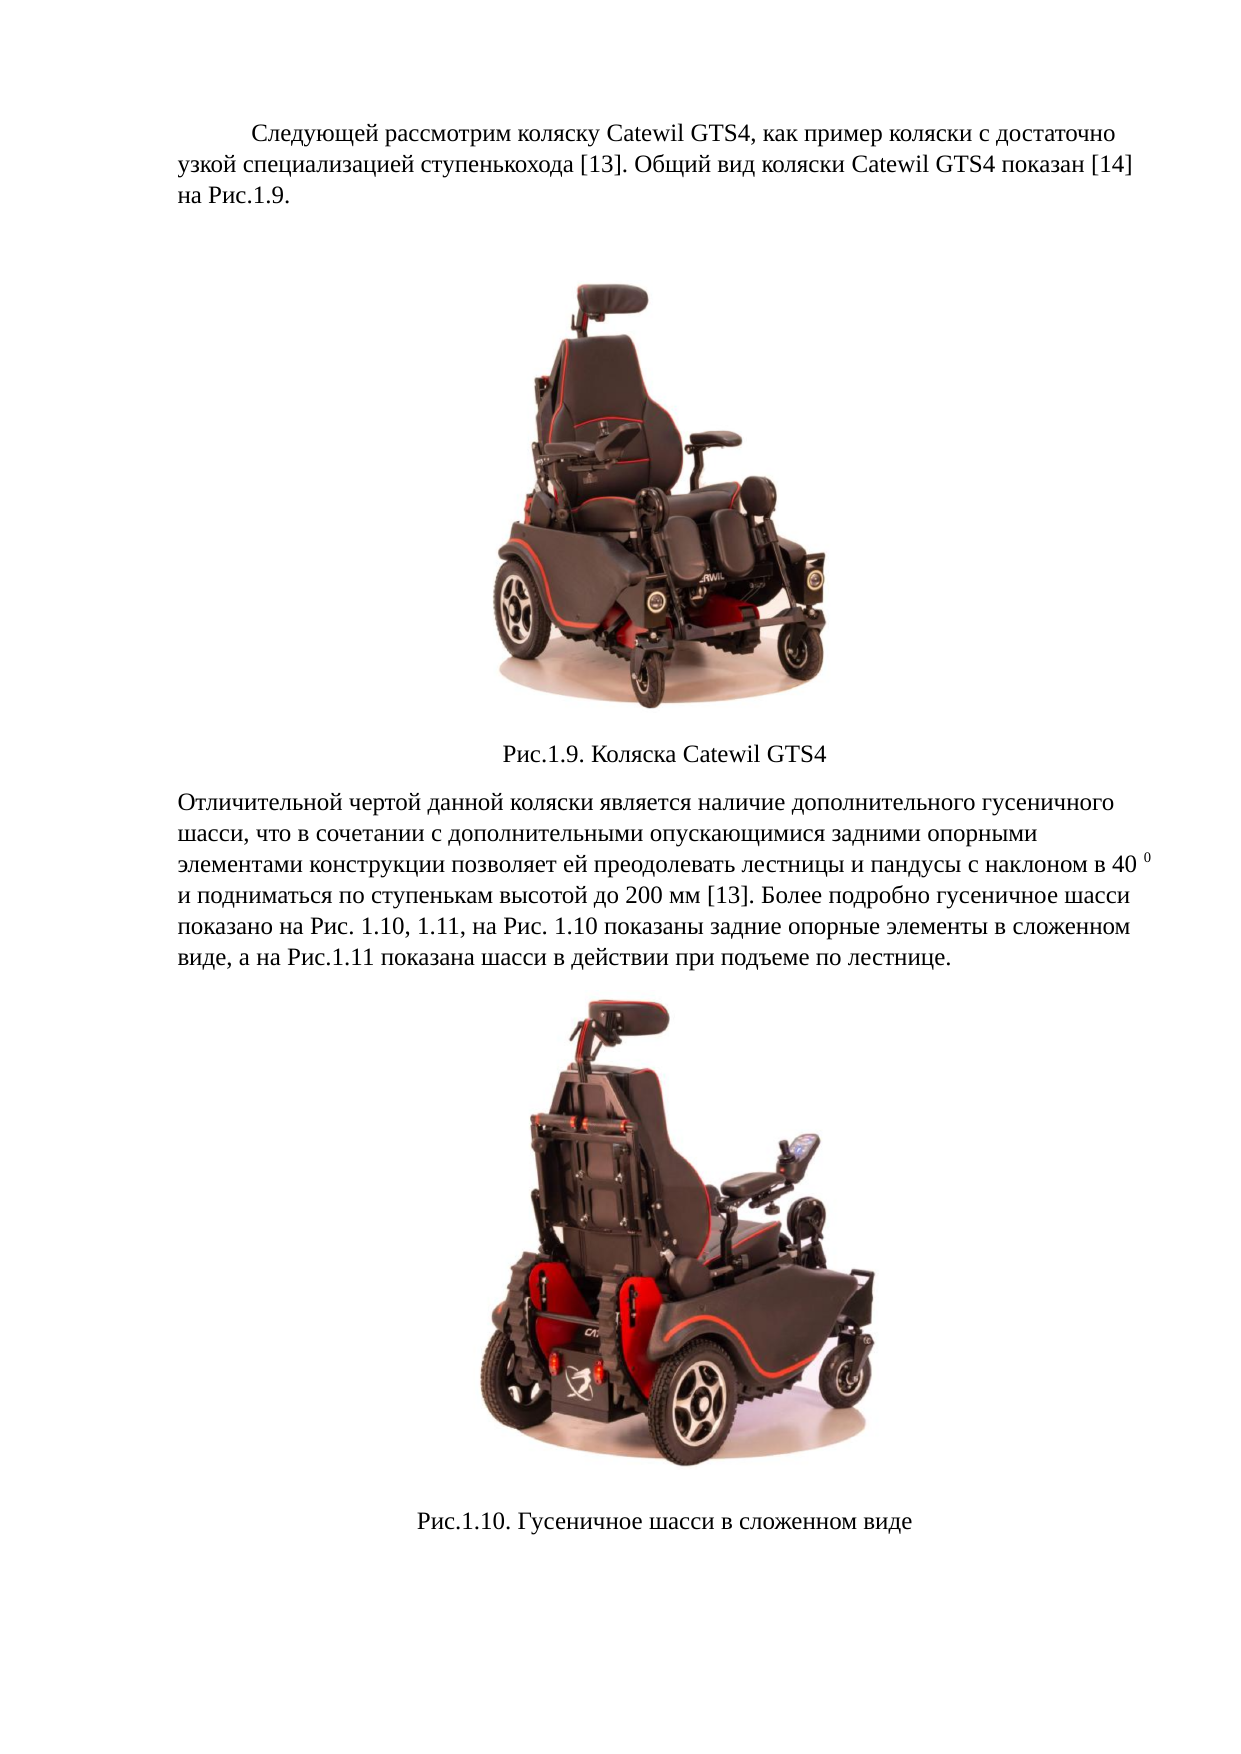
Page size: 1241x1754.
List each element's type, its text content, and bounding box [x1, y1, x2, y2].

text Следующей рассмотрим коляску Catewil GTS4, как пример коляски с достаточно узкой специализацией ступенькохода [13]. Общий вид коляски Catewil GTS4 показан [14] на Рис.1.9. [177, 118, 1152, 209]
picture [437, 990, 892, 1488]
text Рис.1.10. Гусеничное шасси в сложенном виде [177, 1506, 1152, 1535]
text Рис.1.9. Коляска Catewil GTS4 [177, 739, 1152, 768]
text Отличительной чертой данной коляски является наличие дополнительного гусеничного шасси, что в сочетании с дополнительными опускающимися задними опорными элементами конструкции позволяет ей преодолевать лестницы и пандусы с наклоном в 40 0 и подниматься по ступенькам высотой до 200 мм [13]. Более подробно гусеничное шасси показано на Рис. 1.10, 1.11, на Рис. 1.10 показаны задние опорные элементы в сложенном виде, а на Рис.1.11 показана шасси в действии при подъеме по лестнице. [177, 787, 1152, 971]
picture [492, 275, 837, 721]
